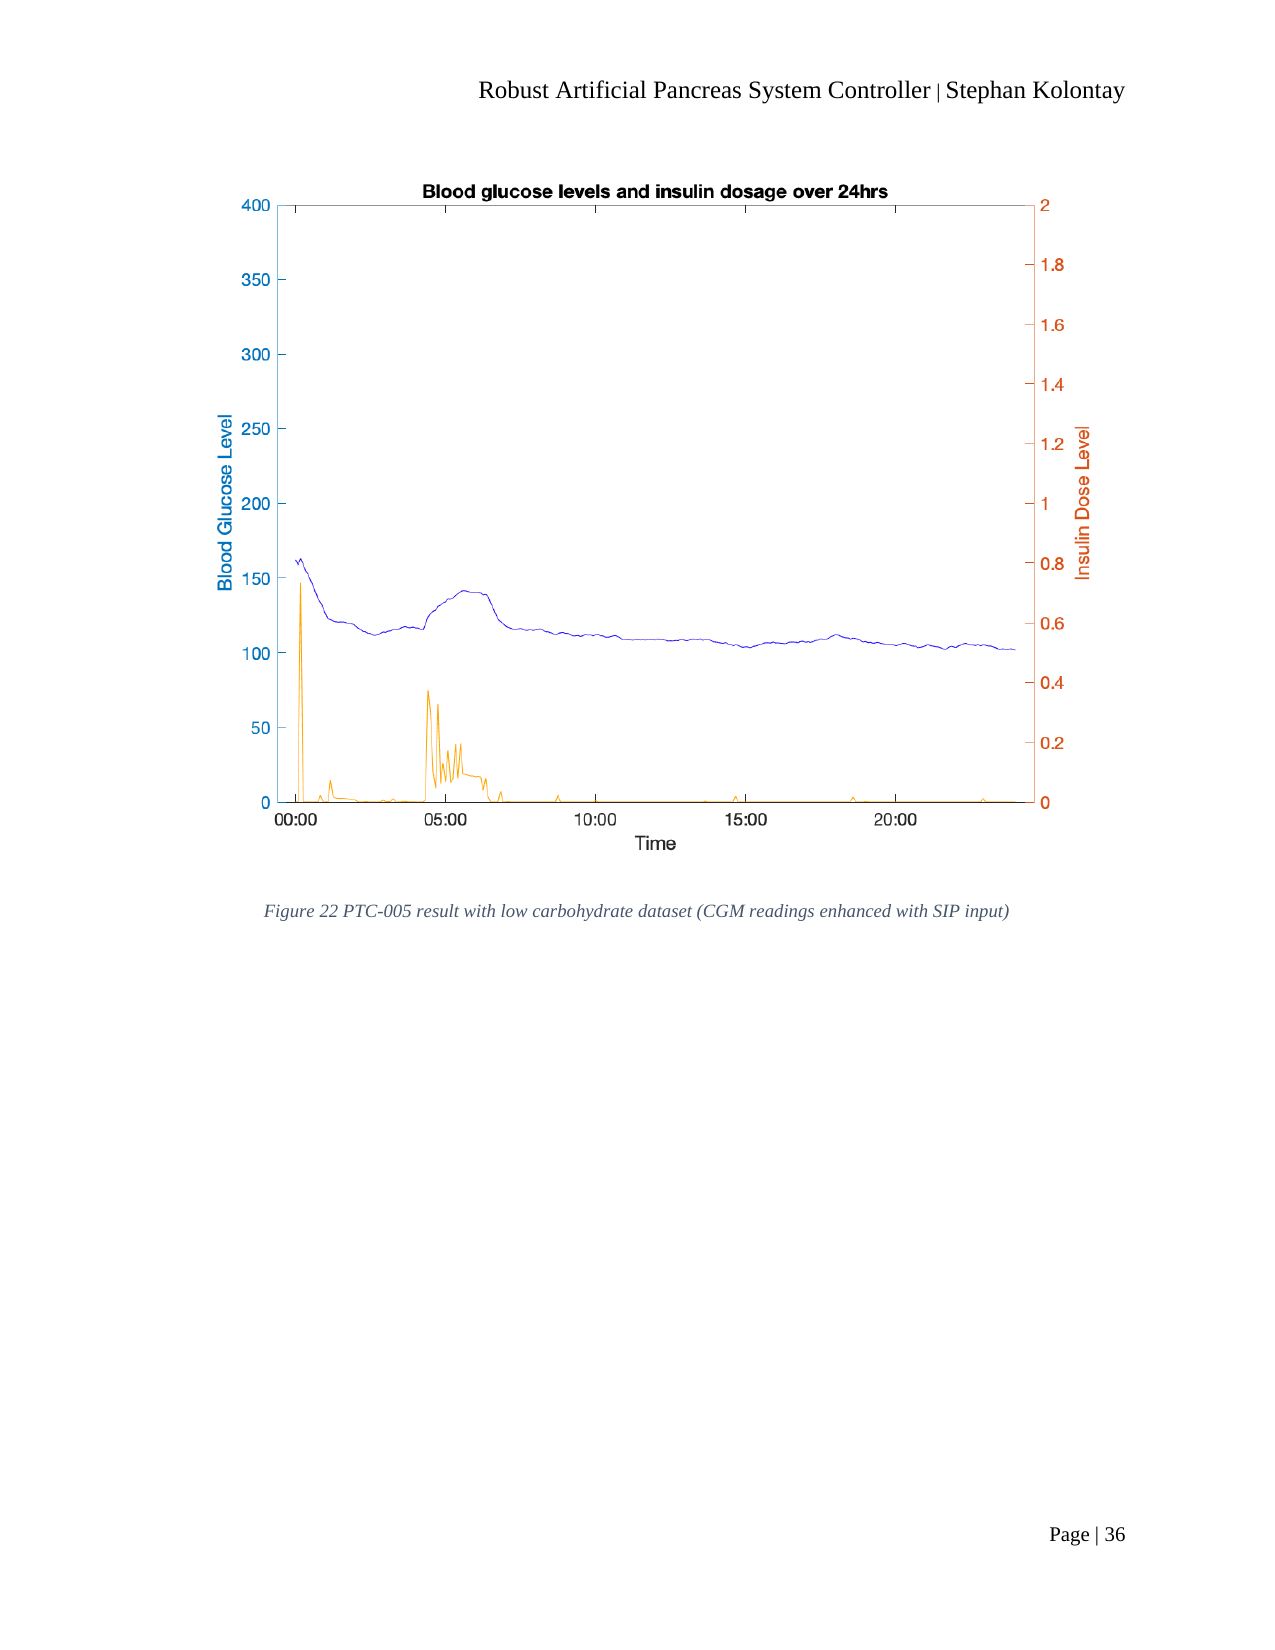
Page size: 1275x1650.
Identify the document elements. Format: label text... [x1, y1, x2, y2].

picture [150, 150, 1125, 882]
text Figure 22 PTC-005 result with low carbohydrate dataset (CGM readings enhanced with SIP input) [150, 900, 1125, 922]
